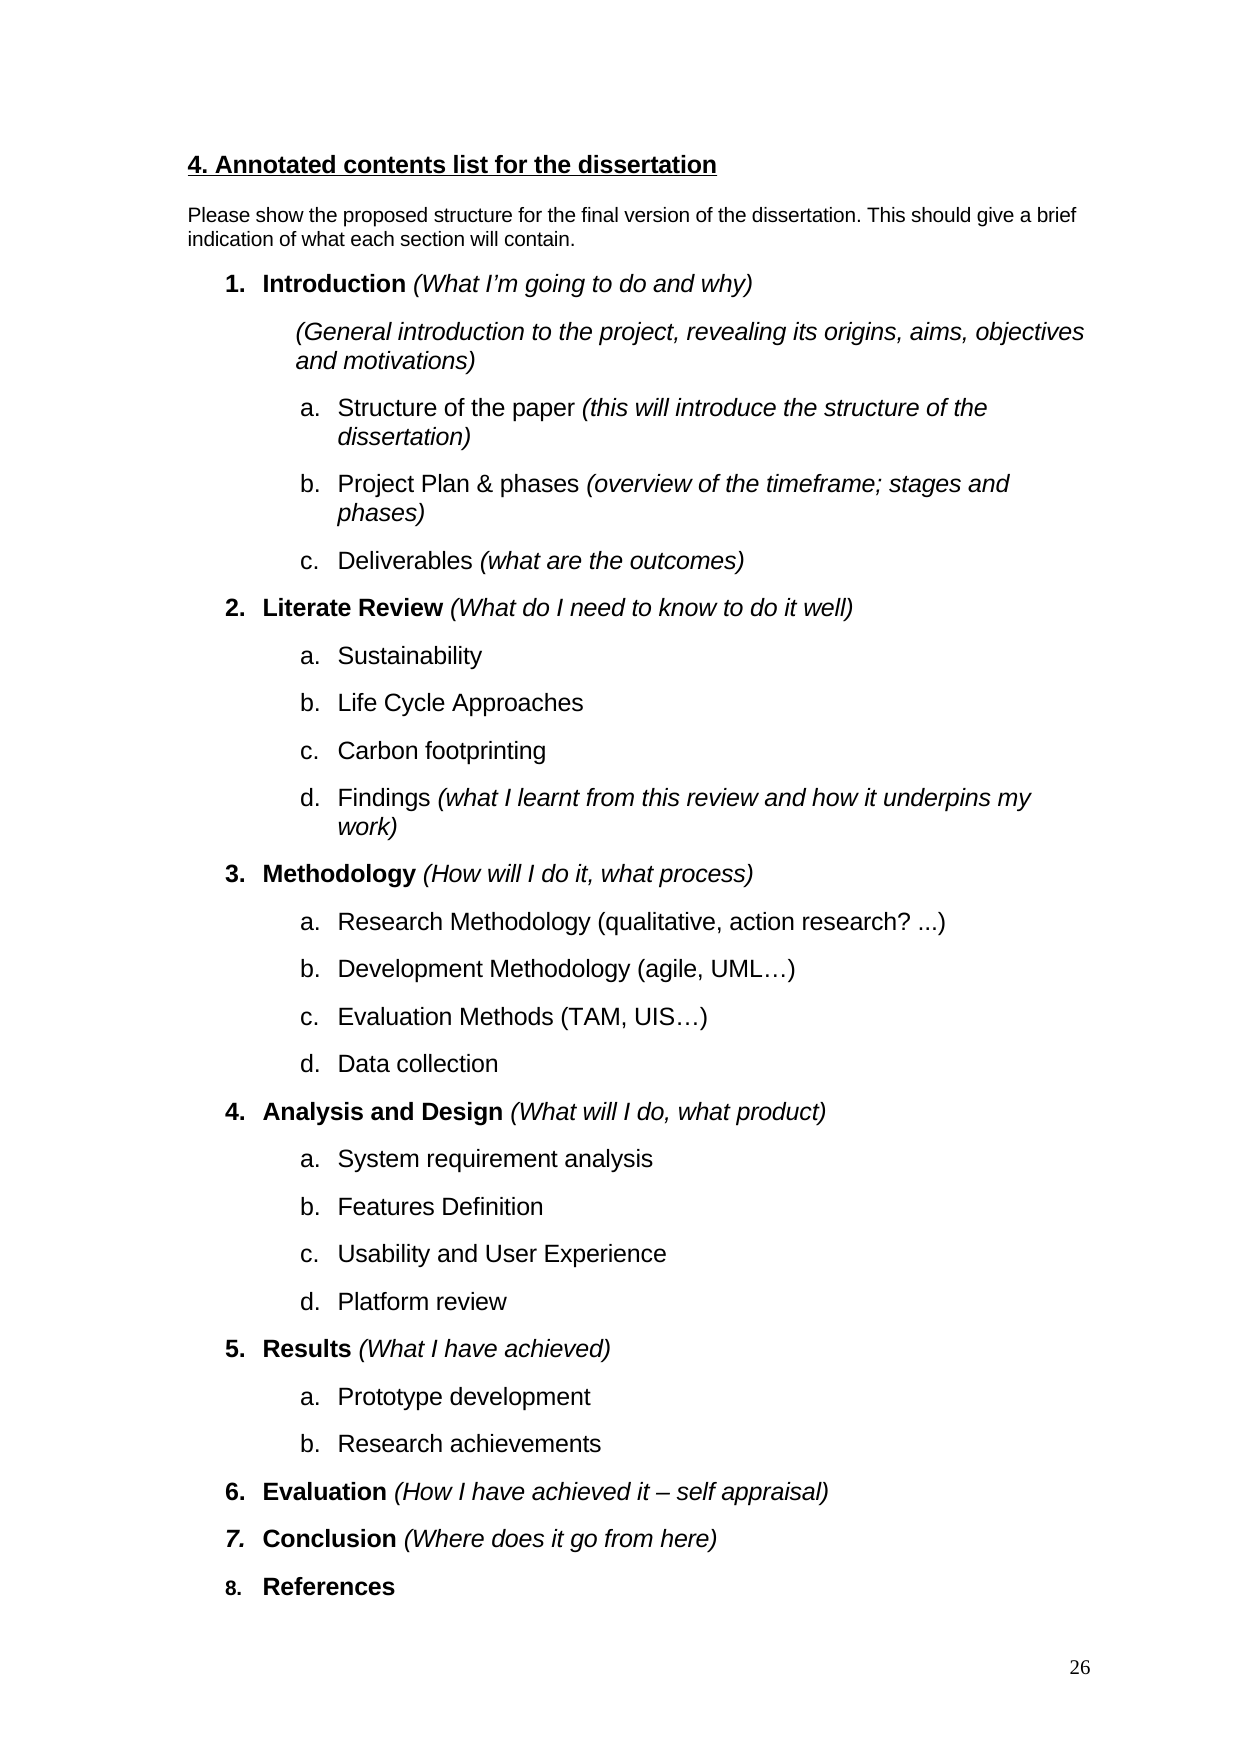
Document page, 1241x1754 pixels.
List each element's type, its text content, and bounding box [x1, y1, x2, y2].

list Analysis and Design (What will I do, what product) [225, 1097, 1090, 1126]
list Methodology (How will I do it, what process) [225, 859, 1090, 888]
list Structure of the paper (this will introduce the structure of the dissertation) [300, 393, 1090, 451]
list Literate Review (What do I need to know to do it well) [225, 593, 1090, 622]
list Carbon footprinting [300, 736, 1090, 764]
list Evaluation (How I have achieved it – self appraisal) [225, 1477, 1090, 1506]
list Features Definition [300, 1192, 1090, 1221]
list Project Plan & phases (overview of the timeframe; stages and phases) [300, 469, 1090, 527]
text (General introduction to the project, revealing its origins, aims, objectives and motivations) [295, 317, 1090, 374]
list Research achievements [300, 1429, 1090, 1458]
list Development Methodology (agile, UML…) [300, 954, 1090, 983]
list Introduction (What I’m going to do and why) [225, 269, 1090, 298]
list Prototype development [300, 1382, 1090, 1411]
text Please show the proposed structure for the final version of the dissertation. This should give a brief indication of what each section will contain. [187, 203, 1090, 251]
list Findings (what I learnt from this review and how it underpins my work) [300, 783, 1090, 841]
list Evaluation Methods (TAM, UIS…) [300, 1002, 1090, 1031]
list System requirement analysis [300, 1144, 1090, 1173]
list Results (What I have achieved) [225, 1334, 1090, 1363]
list Deliverables (what are the outcomes) [300, 546, 1090, 574]
list Data collection [300, 1049, 1090, 1078]
list Usability and User Experience [300, 1239, 1090, 1268]
list Conclusion (Where does it go from here) [225, 1524, 1090, 1553]
list Life Cycle Approaches [300, 688, 1090, 717]
list Platform review [300, 1287, 1090, 1316]
subtitle 4. Annotated contents list for the dissertation [187, 150, 1090, 179]
list Research Methodology (qualitative, action research? ...) [300, 907, 1090, 936]
list References [225, 1572, 1090, 1601]
list Sustainability [300, 641, 1090, 669]
